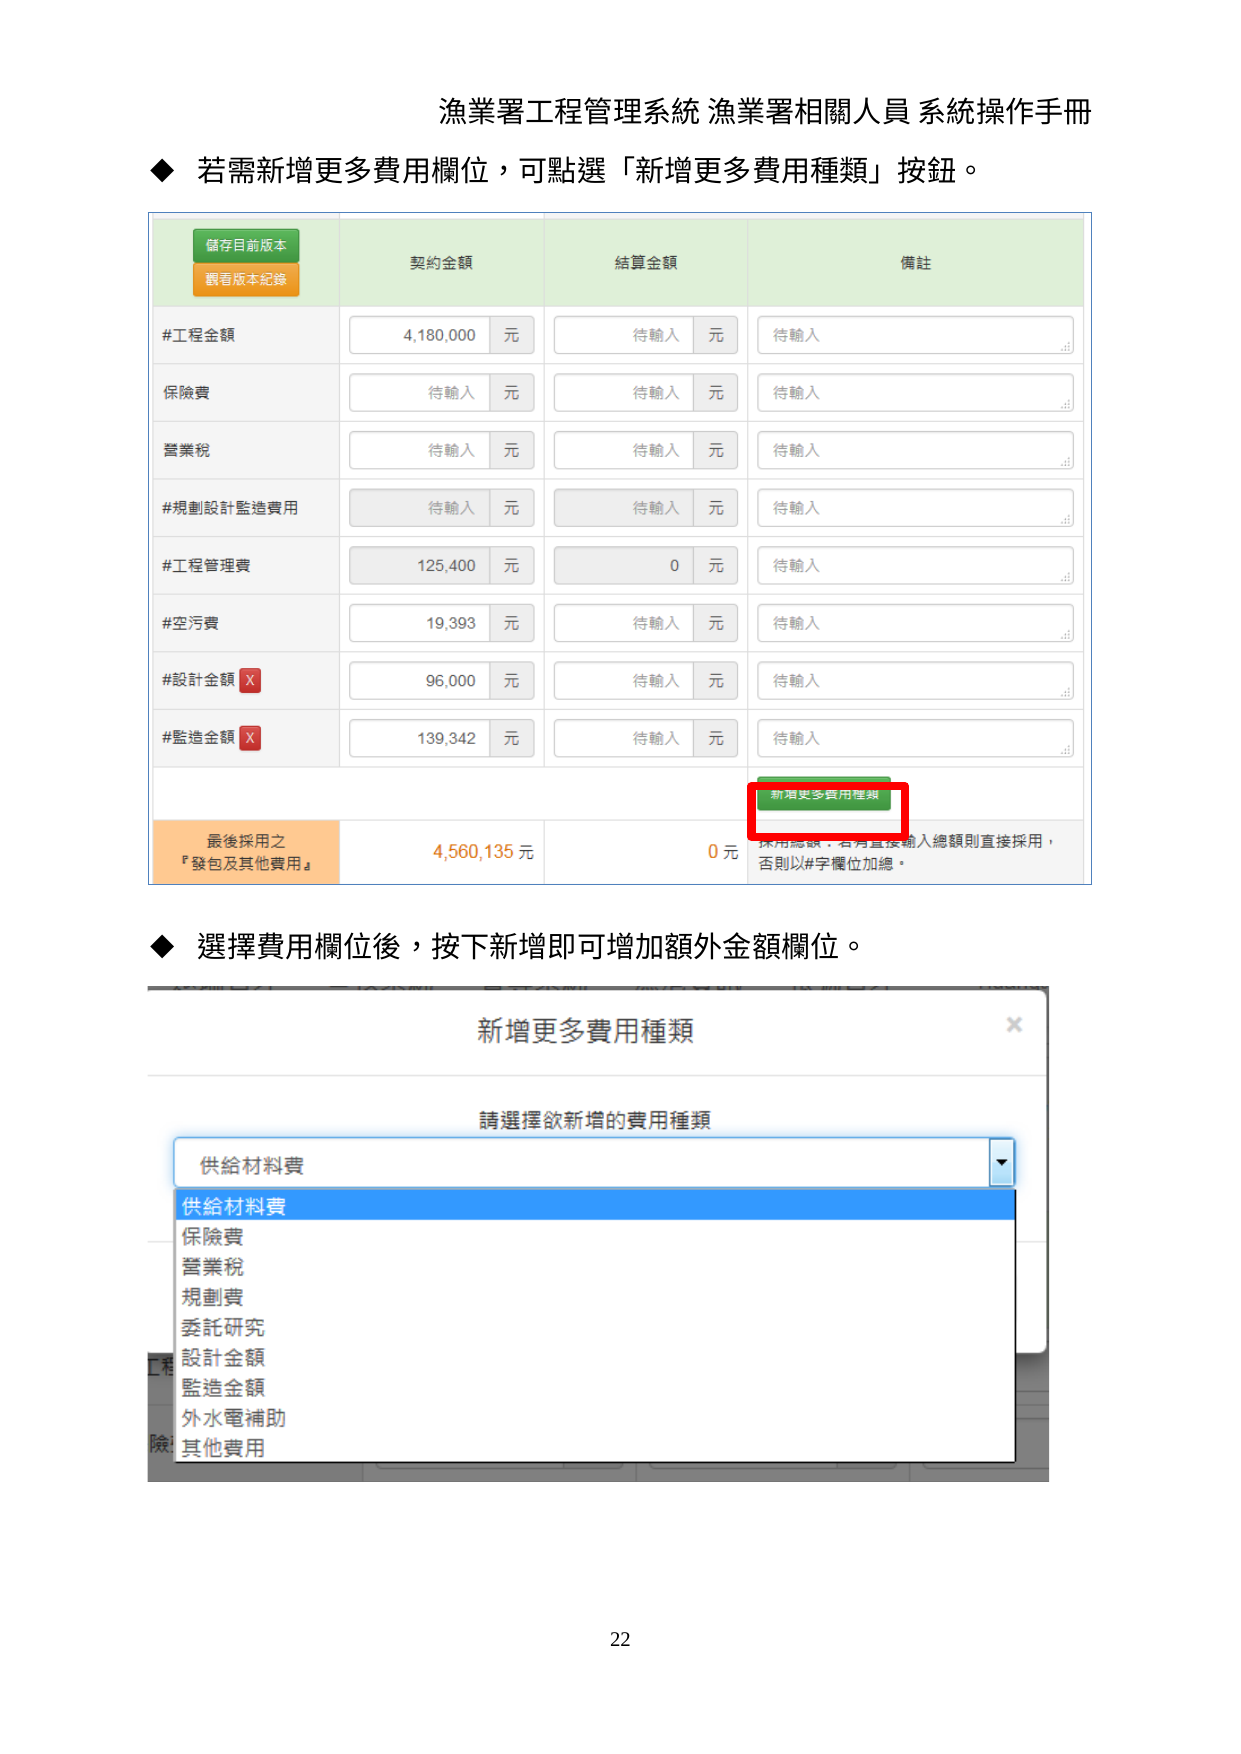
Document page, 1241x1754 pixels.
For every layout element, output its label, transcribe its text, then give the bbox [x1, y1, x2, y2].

picture [149, 213, 1091, 884]
picture [147, 986, 1050, 1482]
list 若需新增更多費用欄位，可點選「新增更多費用種類」按鈕。 [148, 147, 1092, 190]
list 選擇費用欄位後，按下新增即可增加額外金額欄位。 [148, 923, 1092, 966]
